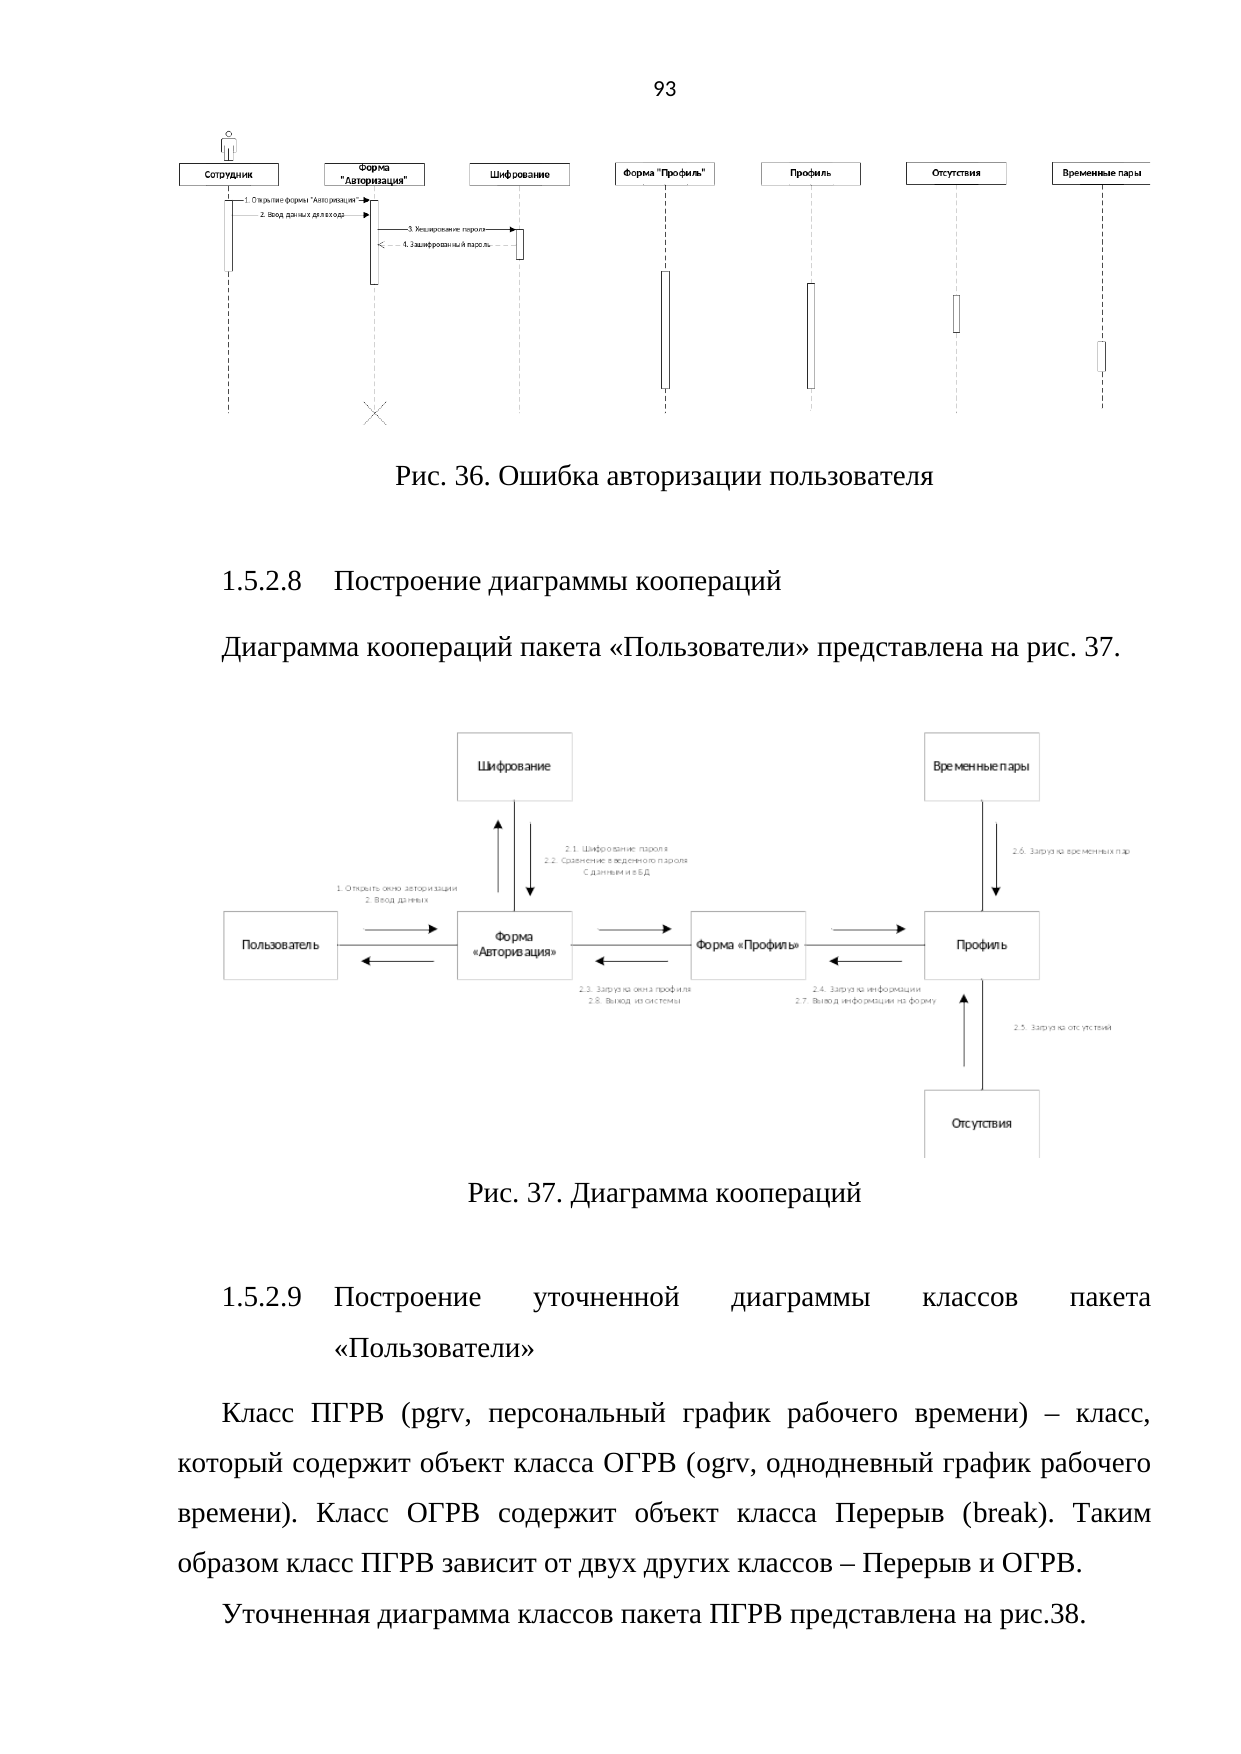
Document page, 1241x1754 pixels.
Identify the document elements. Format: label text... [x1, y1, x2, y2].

subtitle Построение диаграммы коопераций [221, 563, 1152, 596]
text Диаграмма коопераций пакета «Пользователи» представлена на рис. 37. [177, 629, 1152, 663]
subtitle Построение уточненной диаграммы классов пакета «Пользователи» [221, 1279, 1152, 1363]
text Рис. 36. Ошибка авторизации пользователя [177, 458, 1152, 491]
text Рис. 37. Диаграмма коопераций [177, 730, 1152, 1208]
text Уточненная диаграмма классов пакета ПГРВ представлена на рис.38. [177, 1596, 1152, 1629]
text Класс ПГРВ (pgrv, персональный график рабочего времени) – класс, который содержит объект класса ОГРВ (ogrv, однодневный график рабочего времени). Класс ОГРВ содержит объект класса Перерыв (break). Таким образом класс ПГРВ зависит от двух других классов – Перерыв и ОГРВ. [177, 1395, 1152, 1579]
